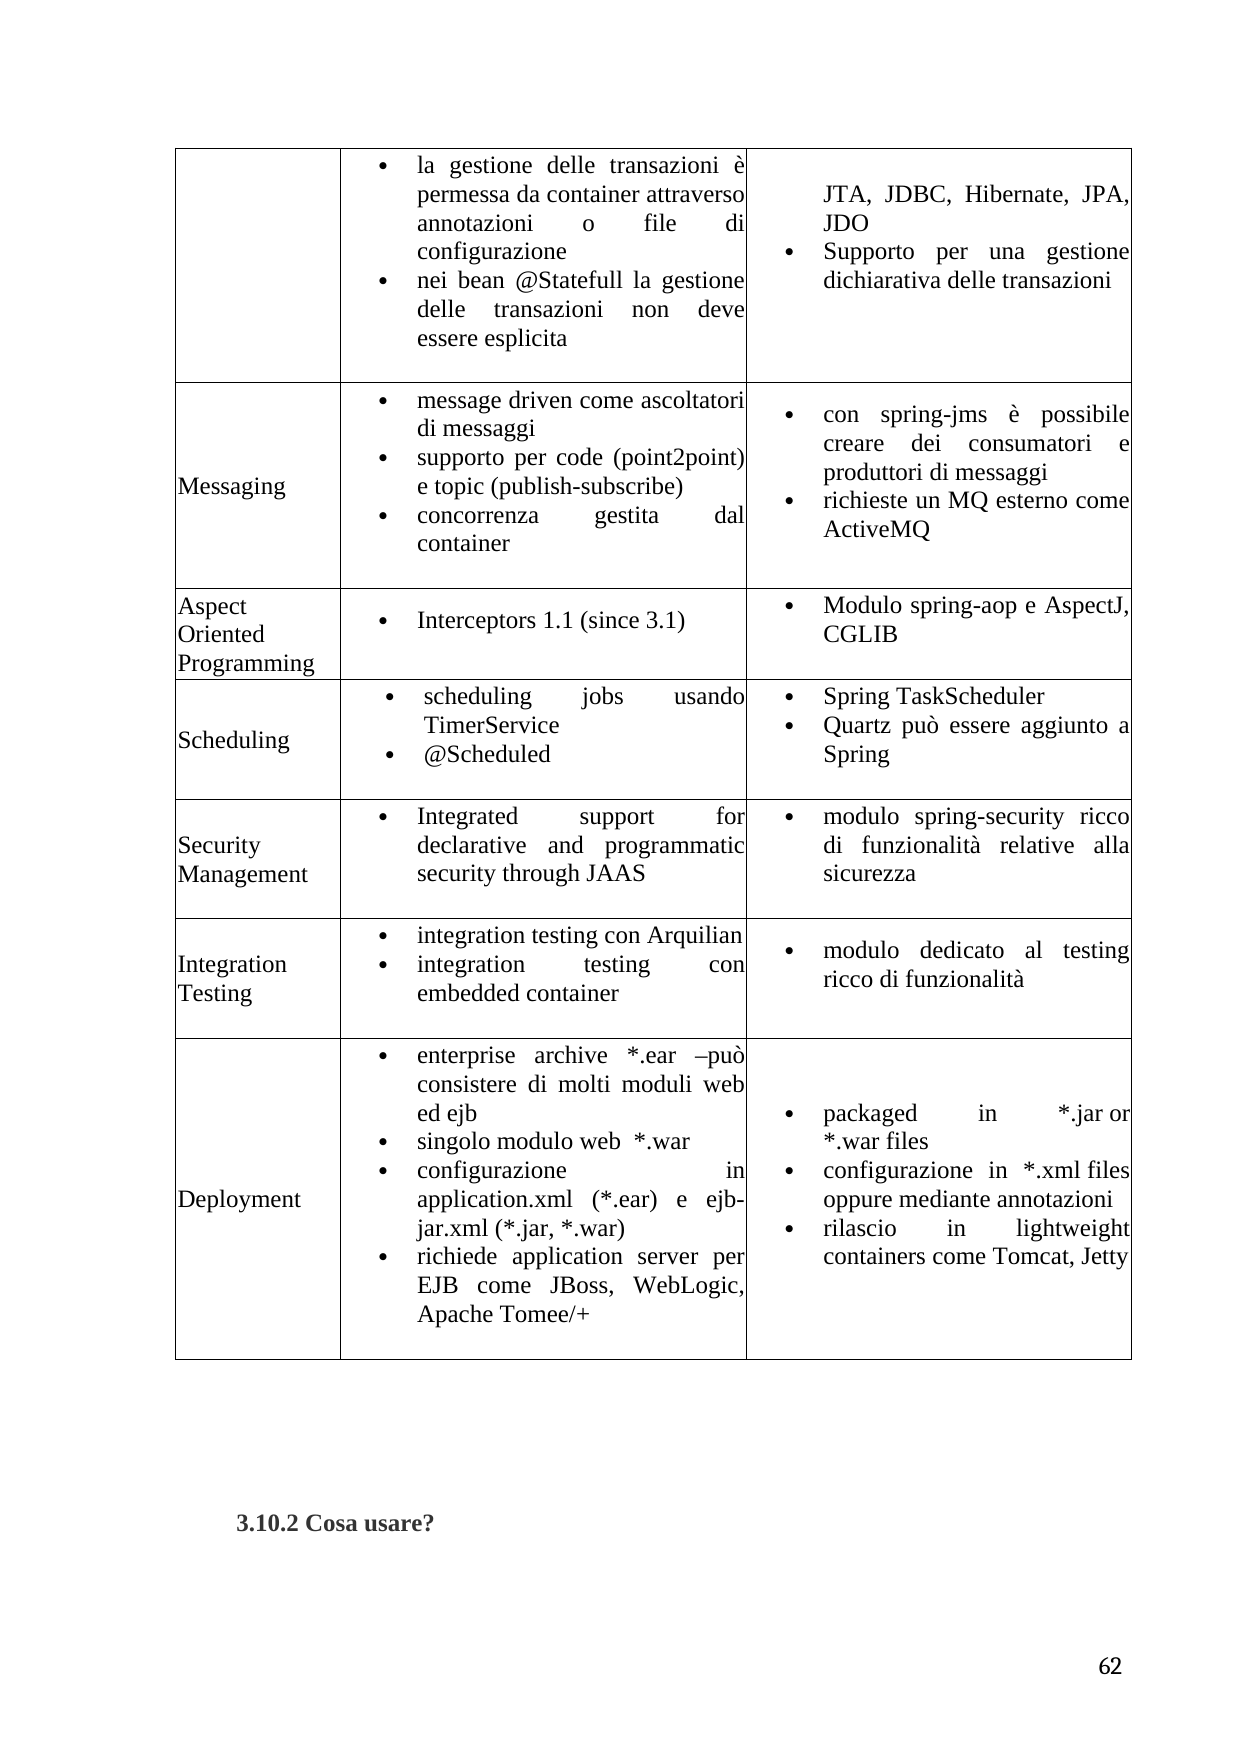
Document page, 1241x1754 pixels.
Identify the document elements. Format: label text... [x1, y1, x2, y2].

table_cell Spring TaskScheduler Quartz può essere aggiunto a Spring [747, 680, 1131, 798]
table_cell Modulo spring-aop e AspectJ, CGLIB [747, 589, 1131, 679]
table_cell Interceptors 1.1 (since 3.1) [341, 589, 746, 679]
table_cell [176, 149, 340, 382]
table_cell message driven come ascoltatori di messaggi supporto per code (point2point) e topic (publish-subscribe) concorrenza gestita dal container [341, 383, 746, 588]
table_cell enterprise archive *.ear –può consistere di molti moduli web ed ejb singolo modulo web *.war configurazione in application.xml (*.ear) e ejb-jar.xml (*.jar, *.war) richiede application server per EJB come JBoss, WebLogic, Apache Tomee/+ [341, 1039, 746, 1358]
text 3.10.2 Cosa usare? [177, 1508, 1091, 1537]
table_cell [341, 149, 746, 382]
table_cell Scheduling [176, 680, 340, 798]
table_cell modulo dedicato al testing ricco di funzionalità [747, 919, 1131, 1038]
table_cell Integration Testing [176, 919, 340, 1038]
table_cell scheduling jobs usando TimerService @Scheduled [341, 680, 746, 798]
table_cell con spring-jms è possibile creare dei consumatori e produttori di messaggi richieste un MQ esterno come ActiveMQ [747, 383, 1131, 588]
table_cell modulo spring-security ricco di funzionalità relative alla sicurezza [747, 800, 1131, 918]
table_cell Deployment [176, 1039, 340, 1358]
table_cell Aspect Oriented Programming [176, 589, 340, 679]
table_cell Integrated support for declarative and programmatic security through JAAS [341, 800, 746, 918]
table_cell Security Management [176, 800, 340, 918]
table_cell Messaging [176, 383, 340, 588]
table_cell packaged in *.jar or *.war files configurazione in *.xml files oppure mediante annotazioni rilascio in lightweight containers come Tomcat, Jetty [747, 1039, 1131, 1358]
table_cell integration testing con Arquilian integration testing con embedded container [341, 919, 746, 1038]
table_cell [747, 149, 1131, 382]
